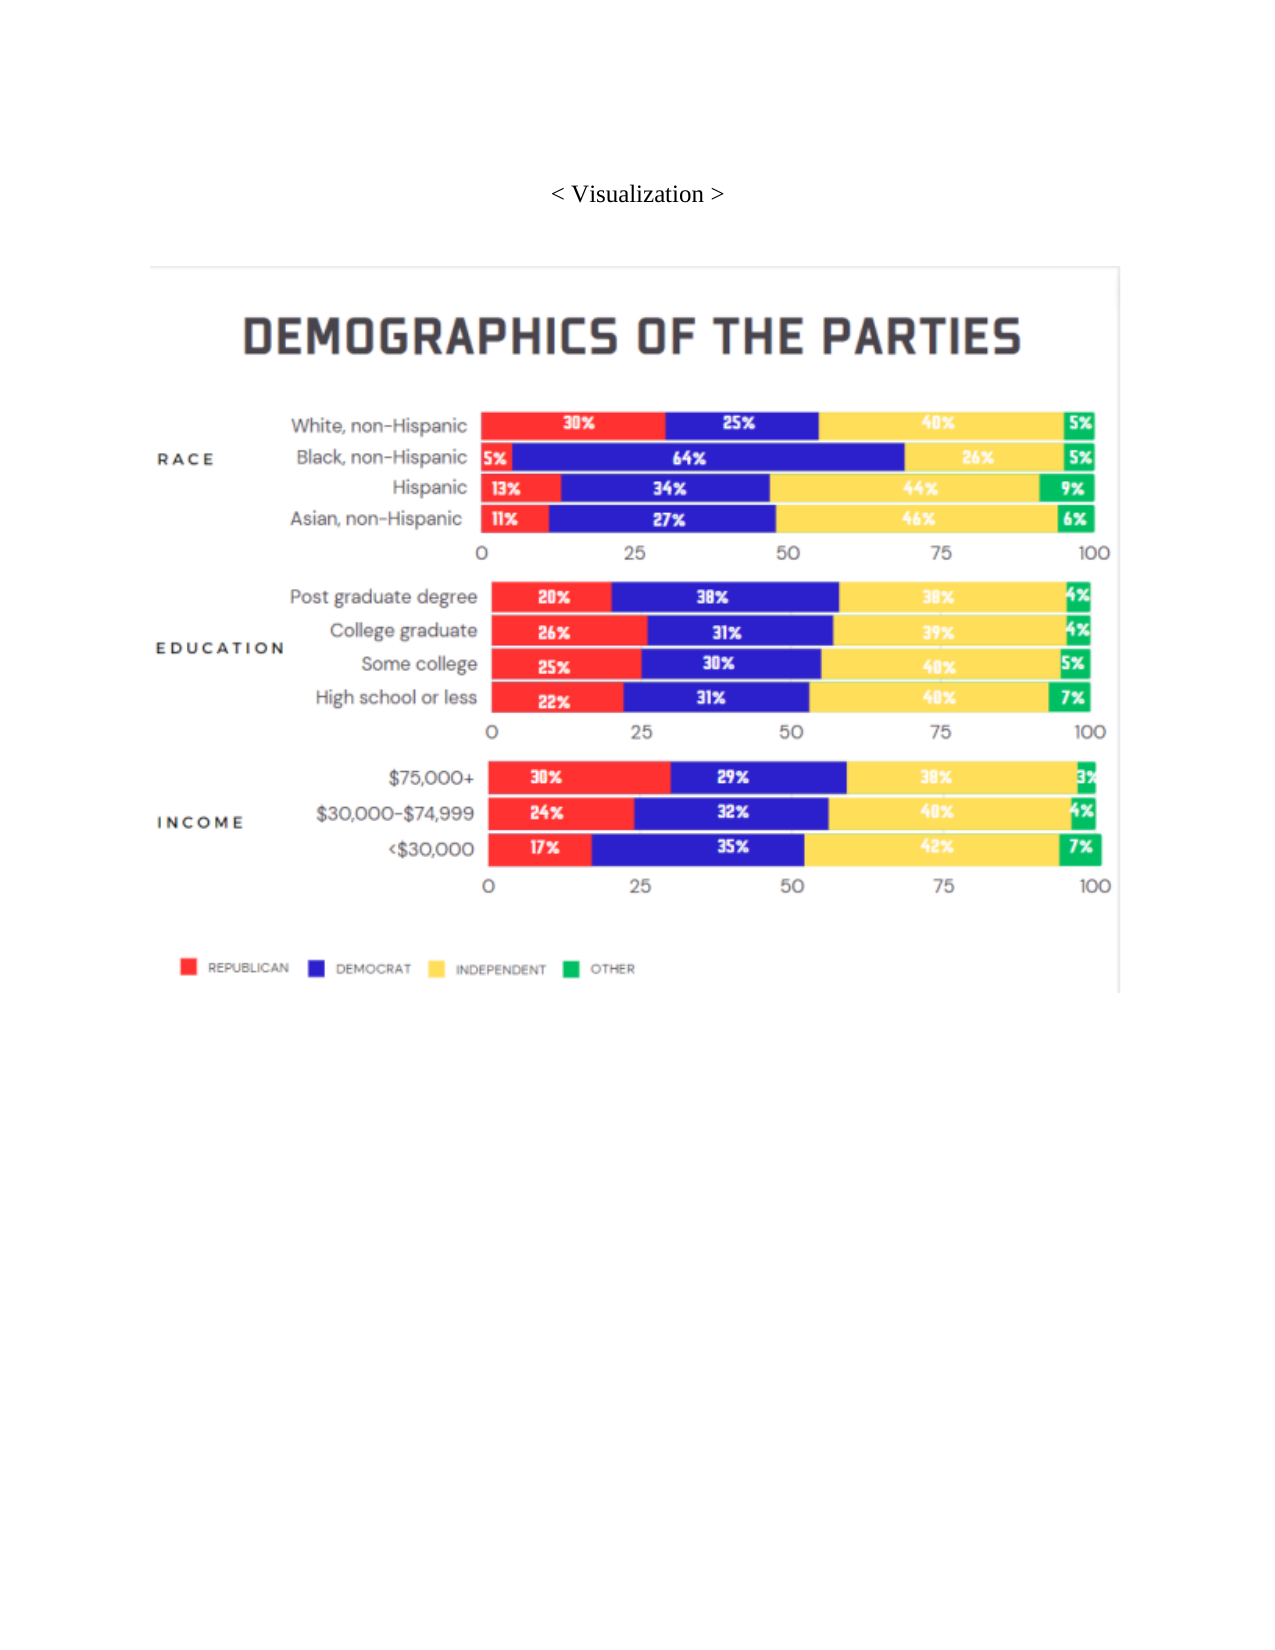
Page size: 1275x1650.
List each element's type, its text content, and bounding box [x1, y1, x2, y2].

picture [150, 266, 1122, 993]
text < Visualization > [150, 150, 1125, 208]
